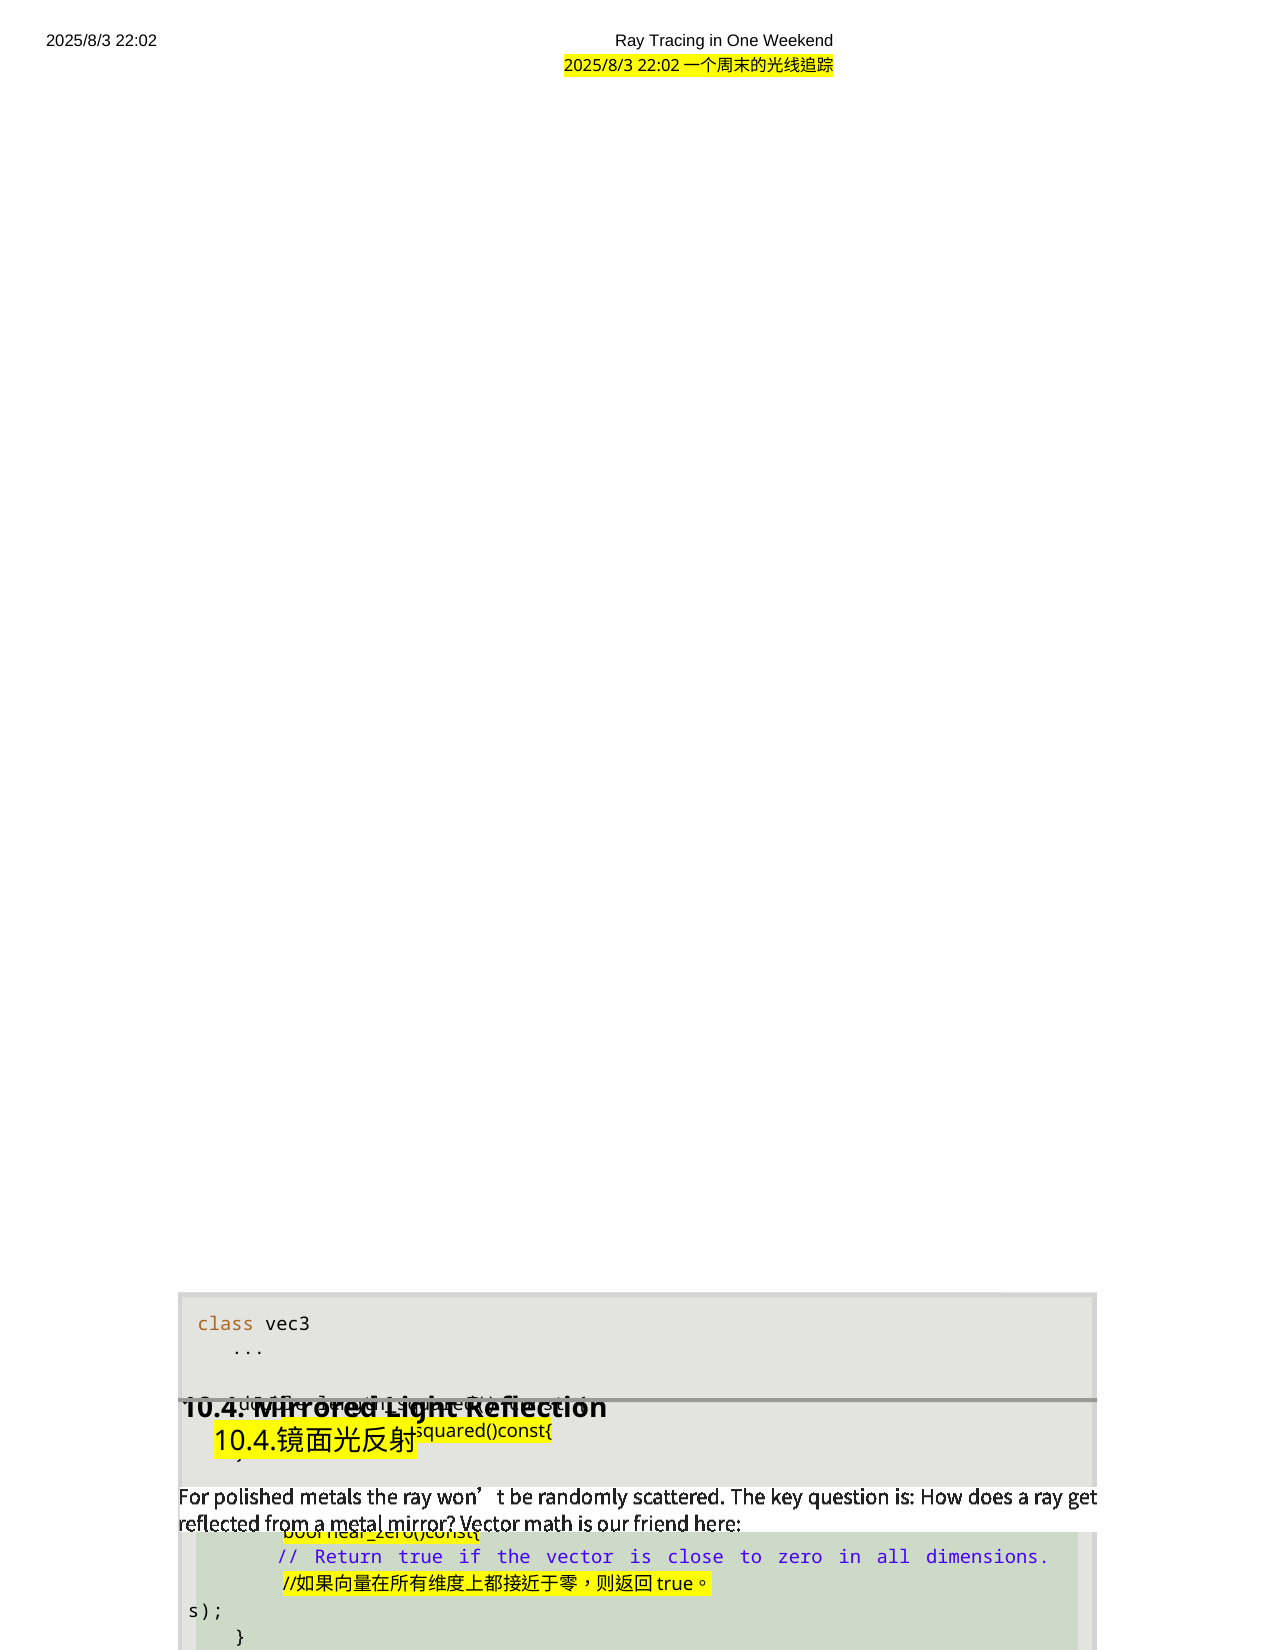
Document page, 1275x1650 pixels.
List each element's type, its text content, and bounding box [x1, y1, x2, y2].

text 10.4. Mirrored Light Reflection 10.4.镜面光反射 [417, 1403, 838, 1457]
picture [178, 1402, 1097, 1650]
text 2025/8/3 22:02 Ray Tracing in One Weekend 2025/8/3 22:02一个周末的光线追踪 [46, 31, 838, 77]
picture [178, 1293, 1097, 1398]
text 10.4. Mirrored Light Reflection 10.4.镜面光反射 [181, 1402, 420, 1457]
